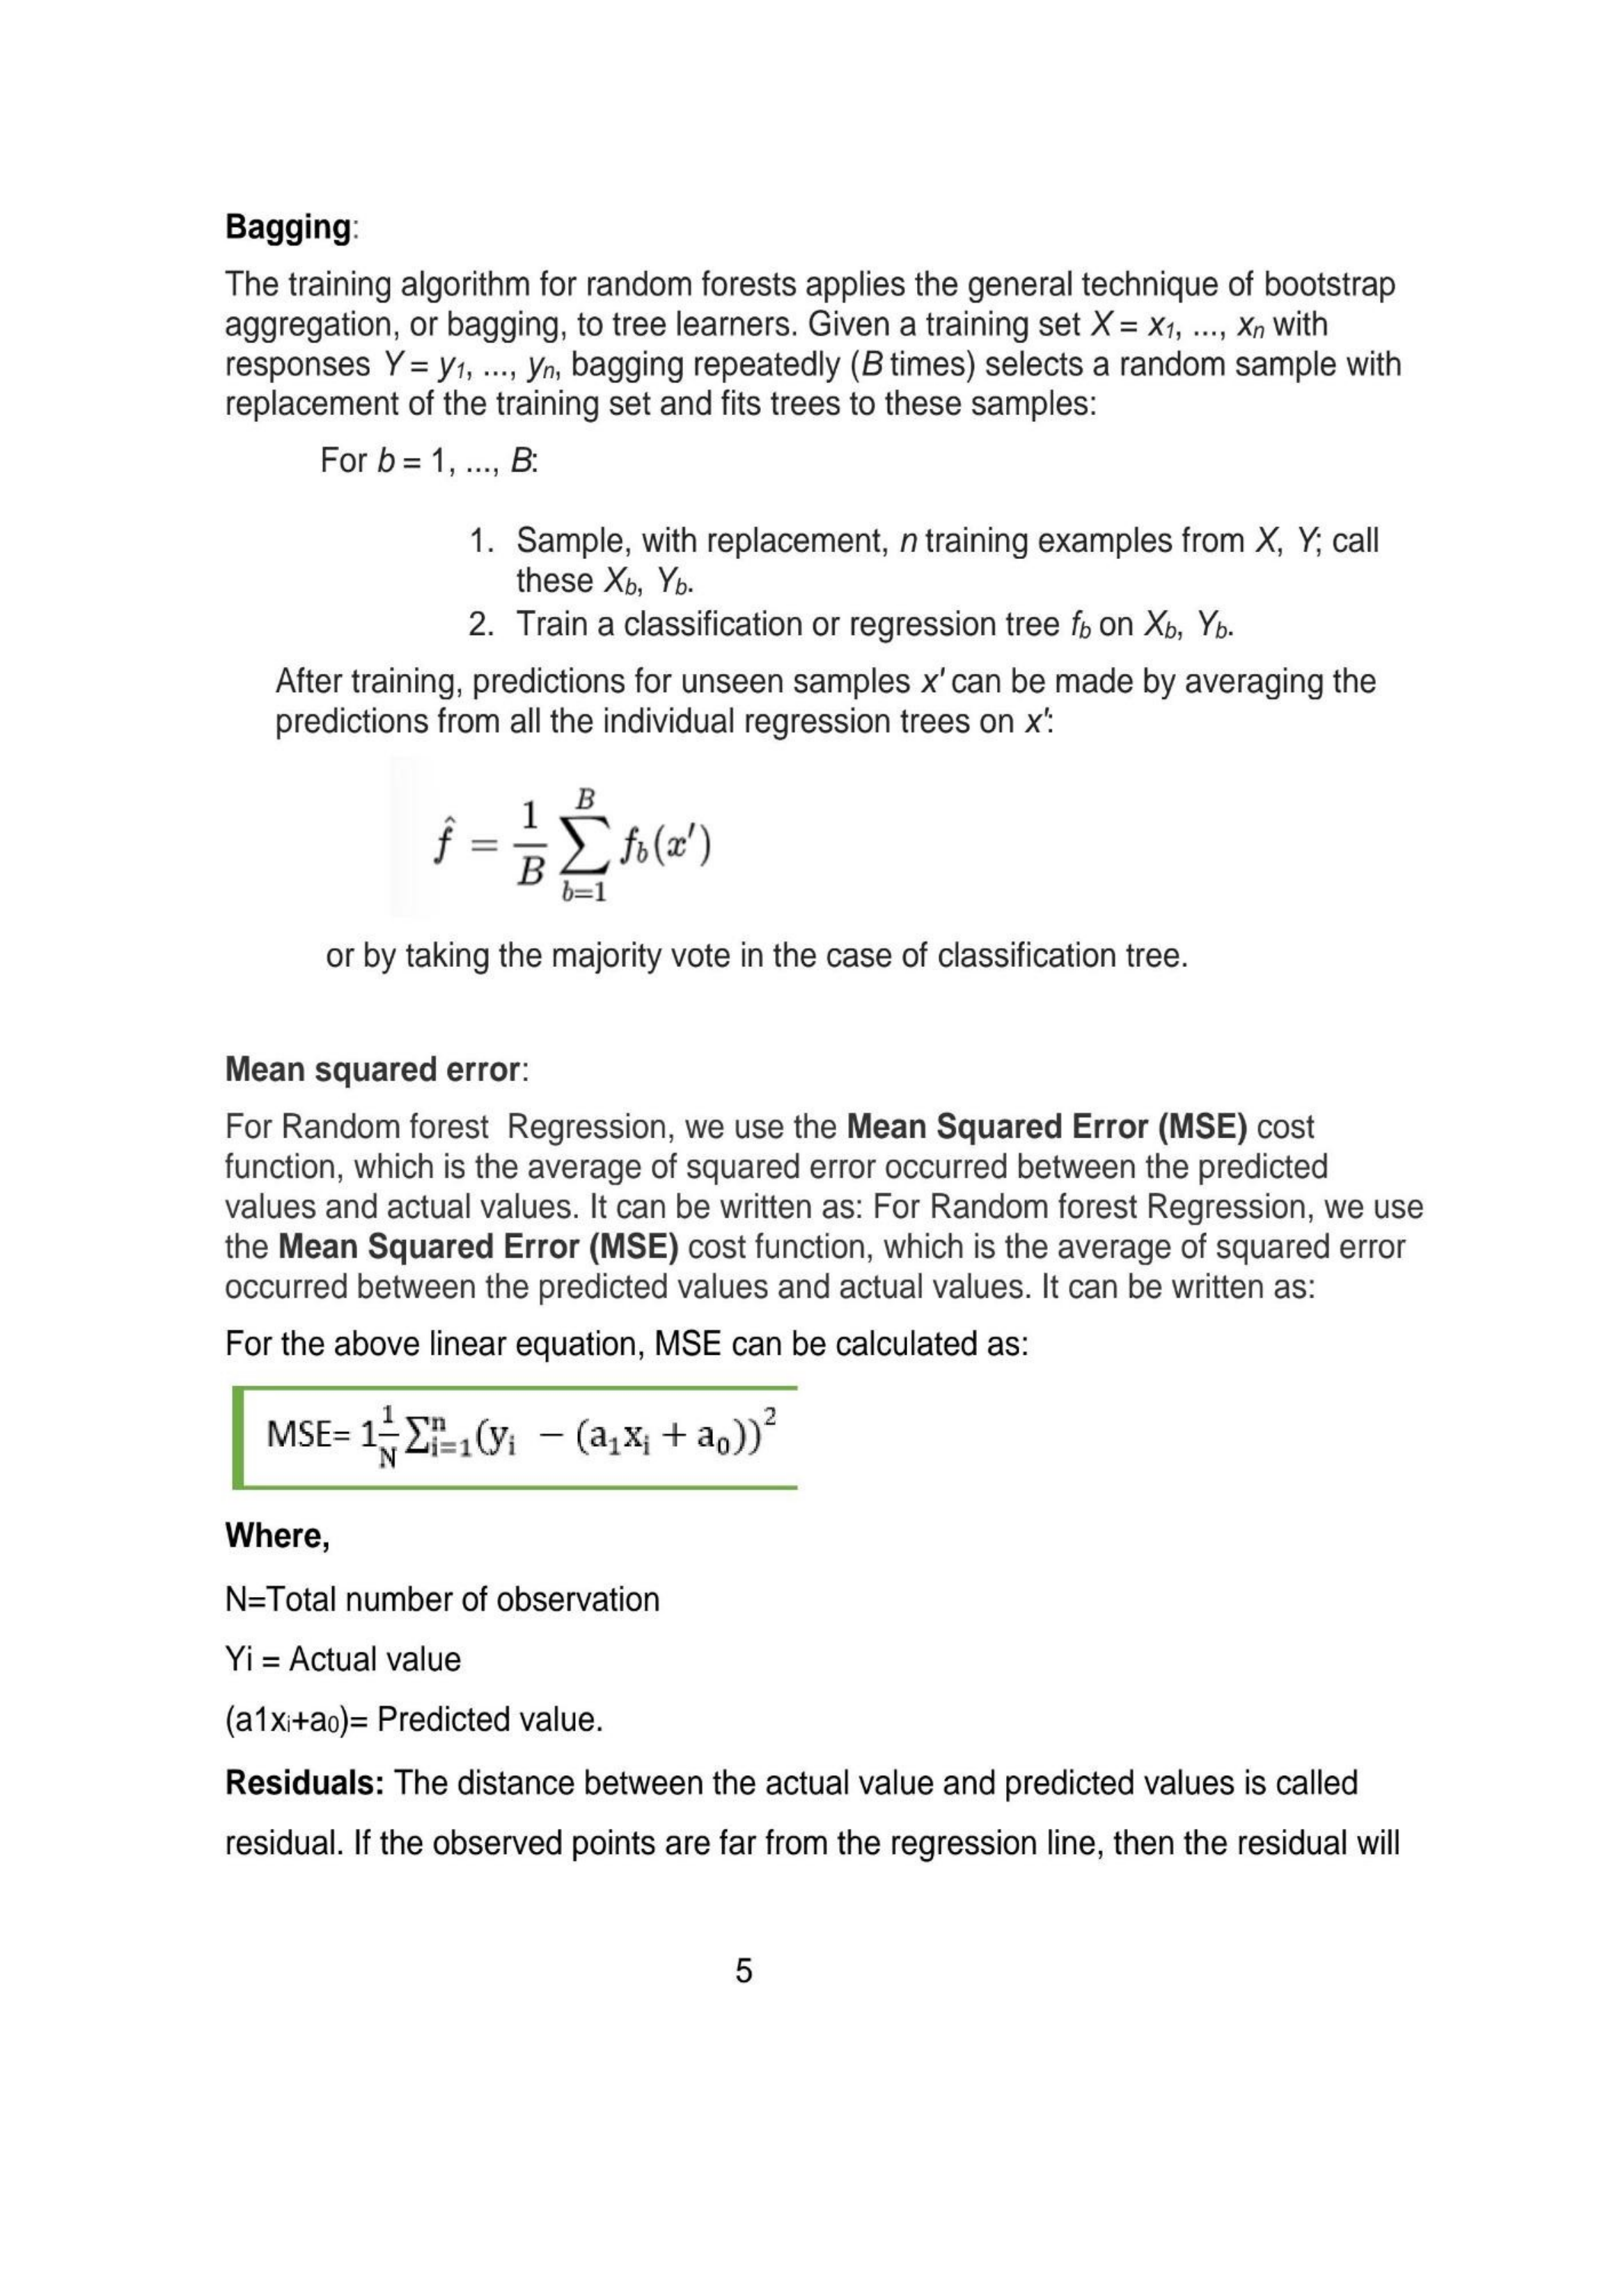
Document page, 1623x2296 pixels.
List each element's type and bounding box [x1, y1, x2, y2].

picture [220, 212, 1427, 1985]
